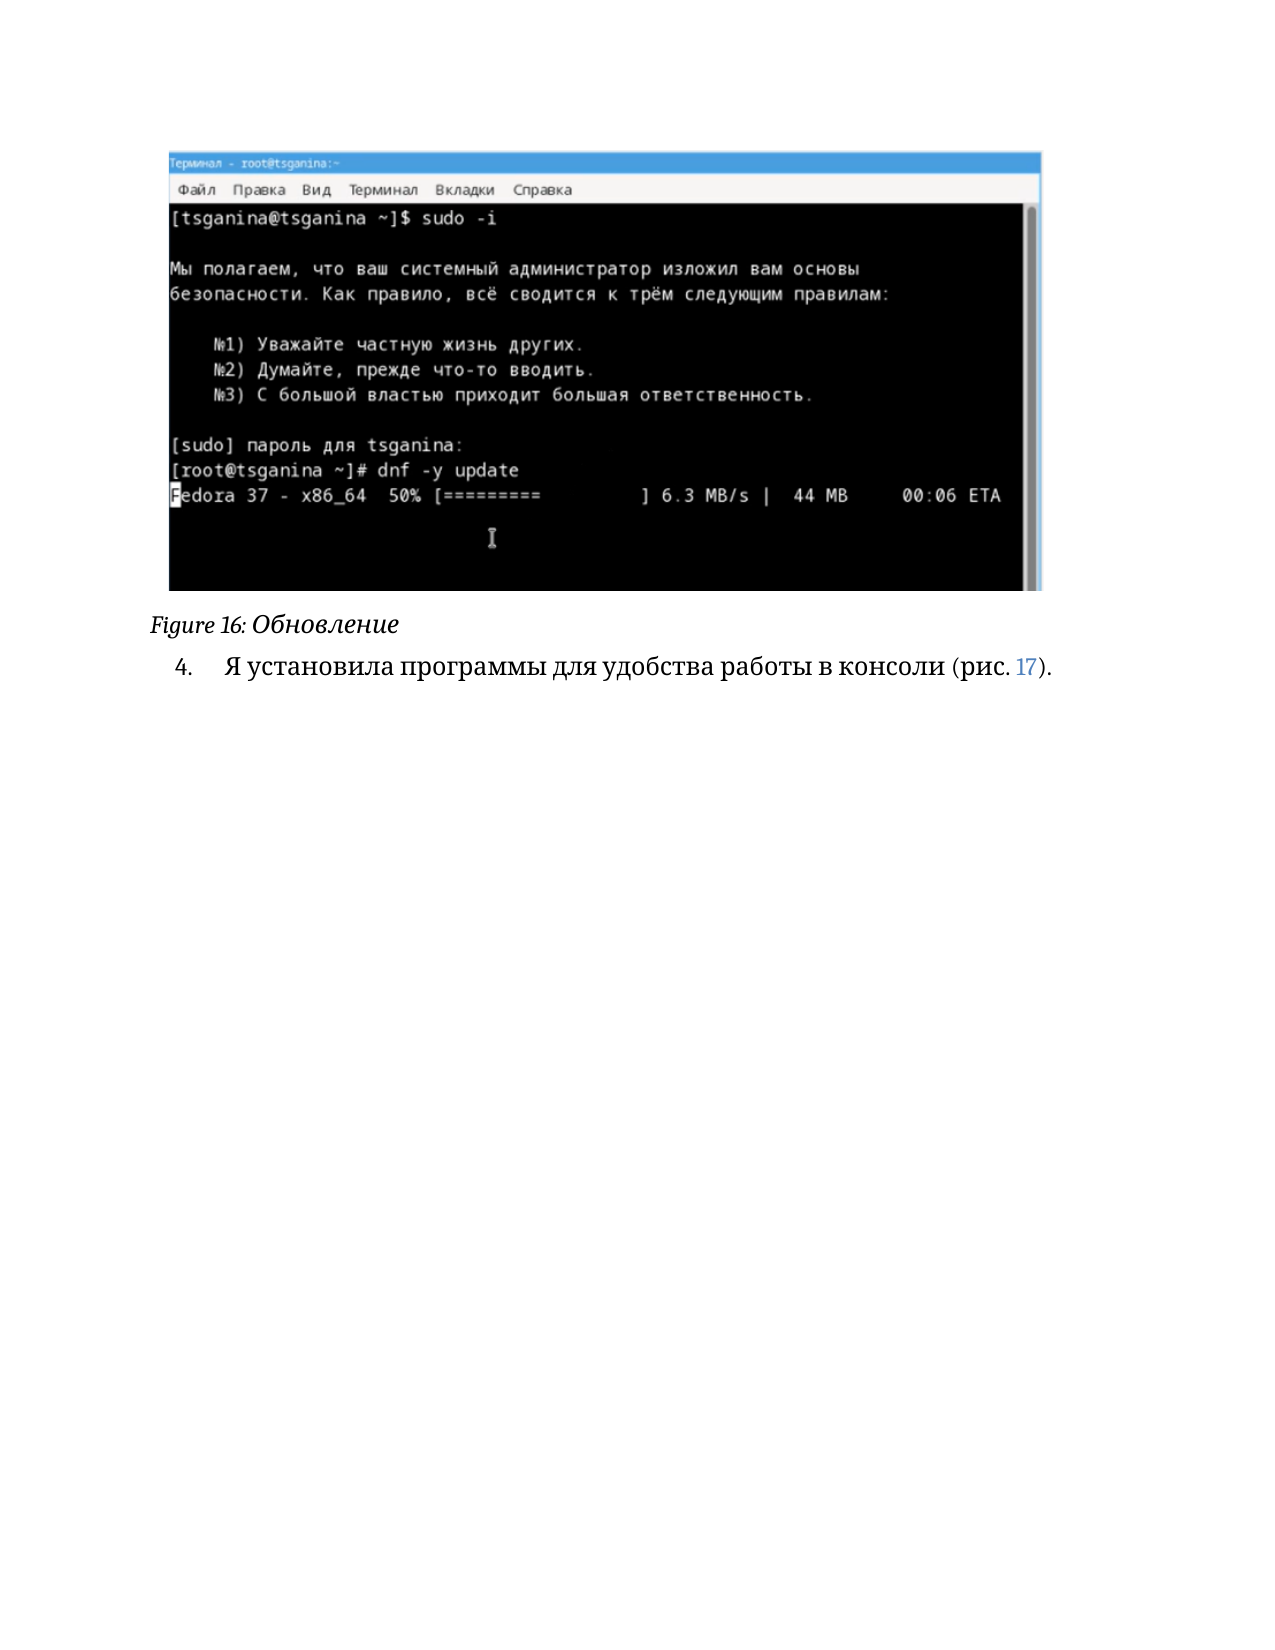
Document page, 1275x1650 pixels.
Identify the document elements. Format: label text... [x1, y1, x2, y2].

picture [168, 150, 1044, 591]
text Figure 16: Обновление [150, 611, 1125, 640]
list Я установила программы для удобства работы в консоли (рис. 17). [175, 652, 1125, 681]
